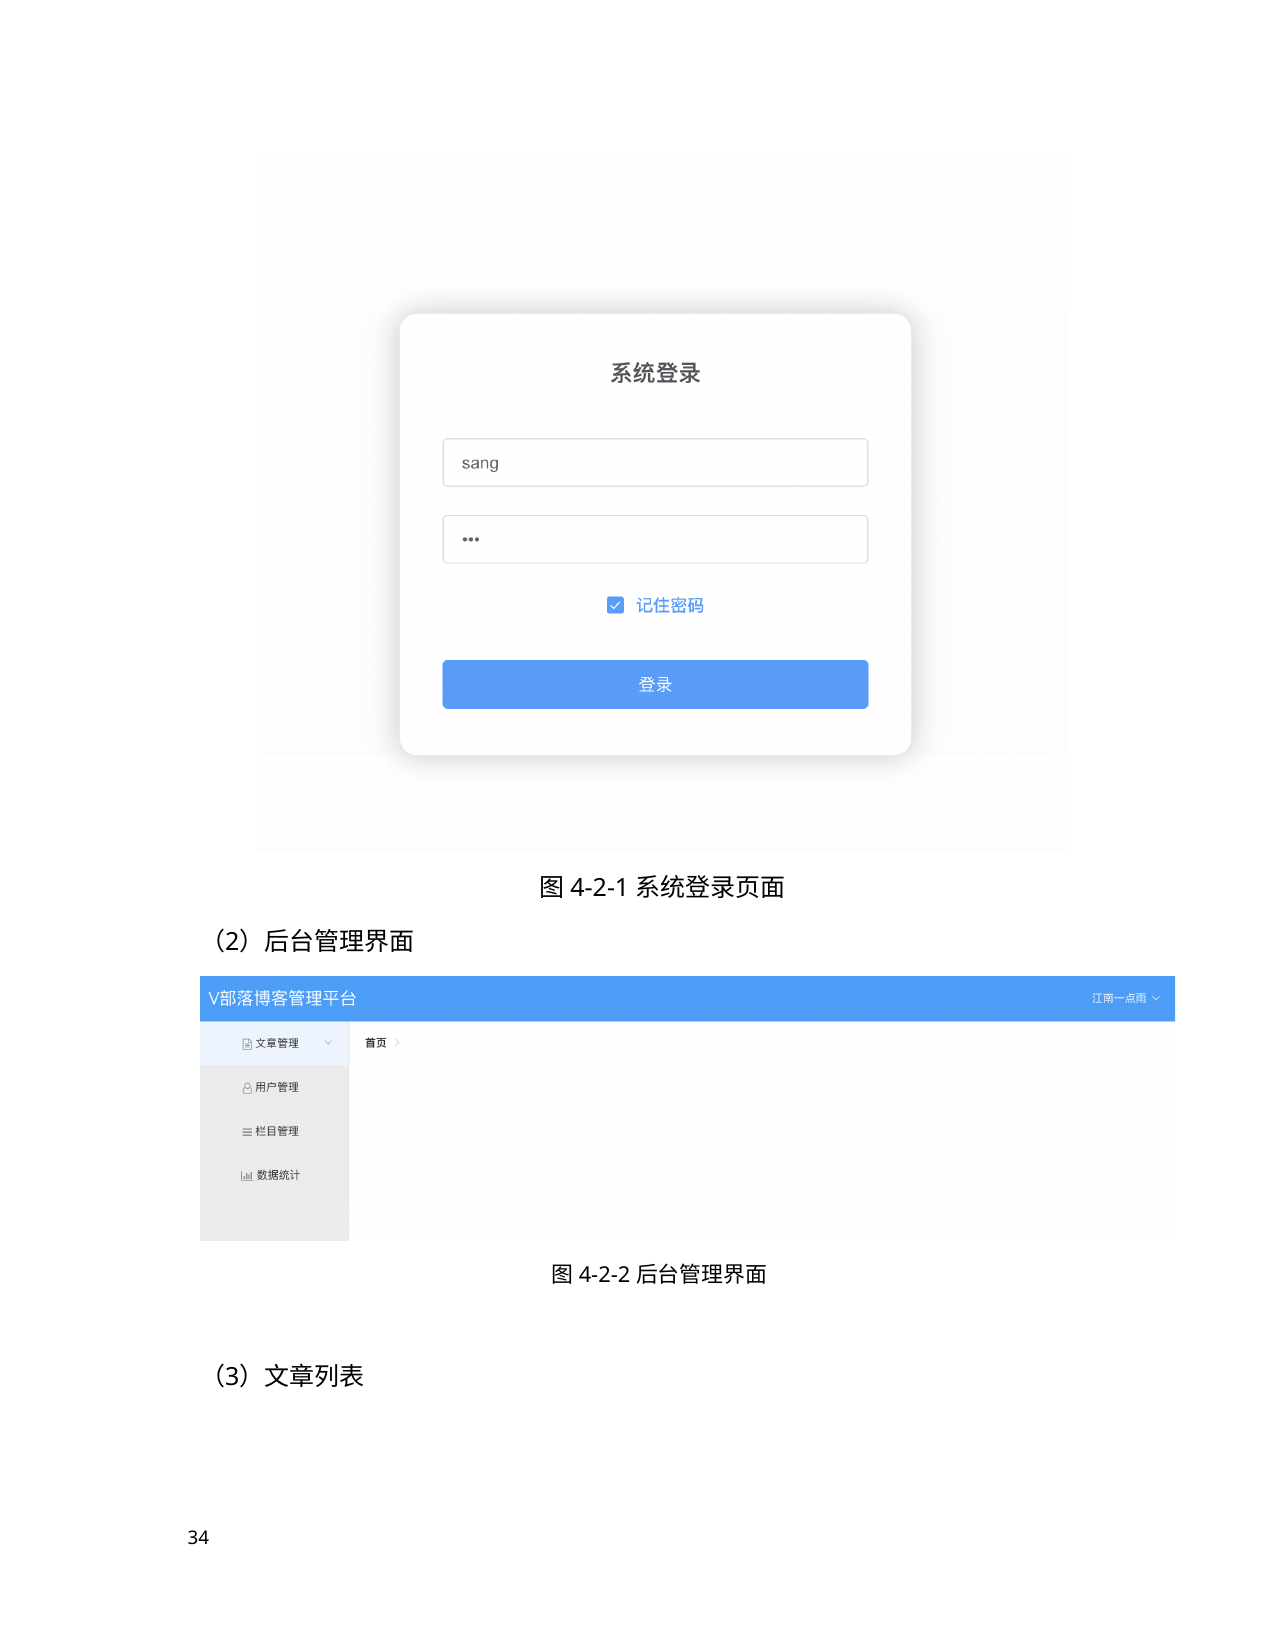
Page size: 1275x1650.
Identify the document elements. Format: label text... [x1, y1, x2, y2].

text （3）文章列表 [150, 1356, 1125, 1392]
text （2）后台管理界面 [150, 922, 1125, 958]
text 图 4-2-1 系统登录页面 [150, 867, 1125, 903]
picture [200, 976, 1175, 1241]
picture [256, 150, 1069, 851]
text 图 4-2-2 后台管理界面 [150, 1257, 1125, 1289]
